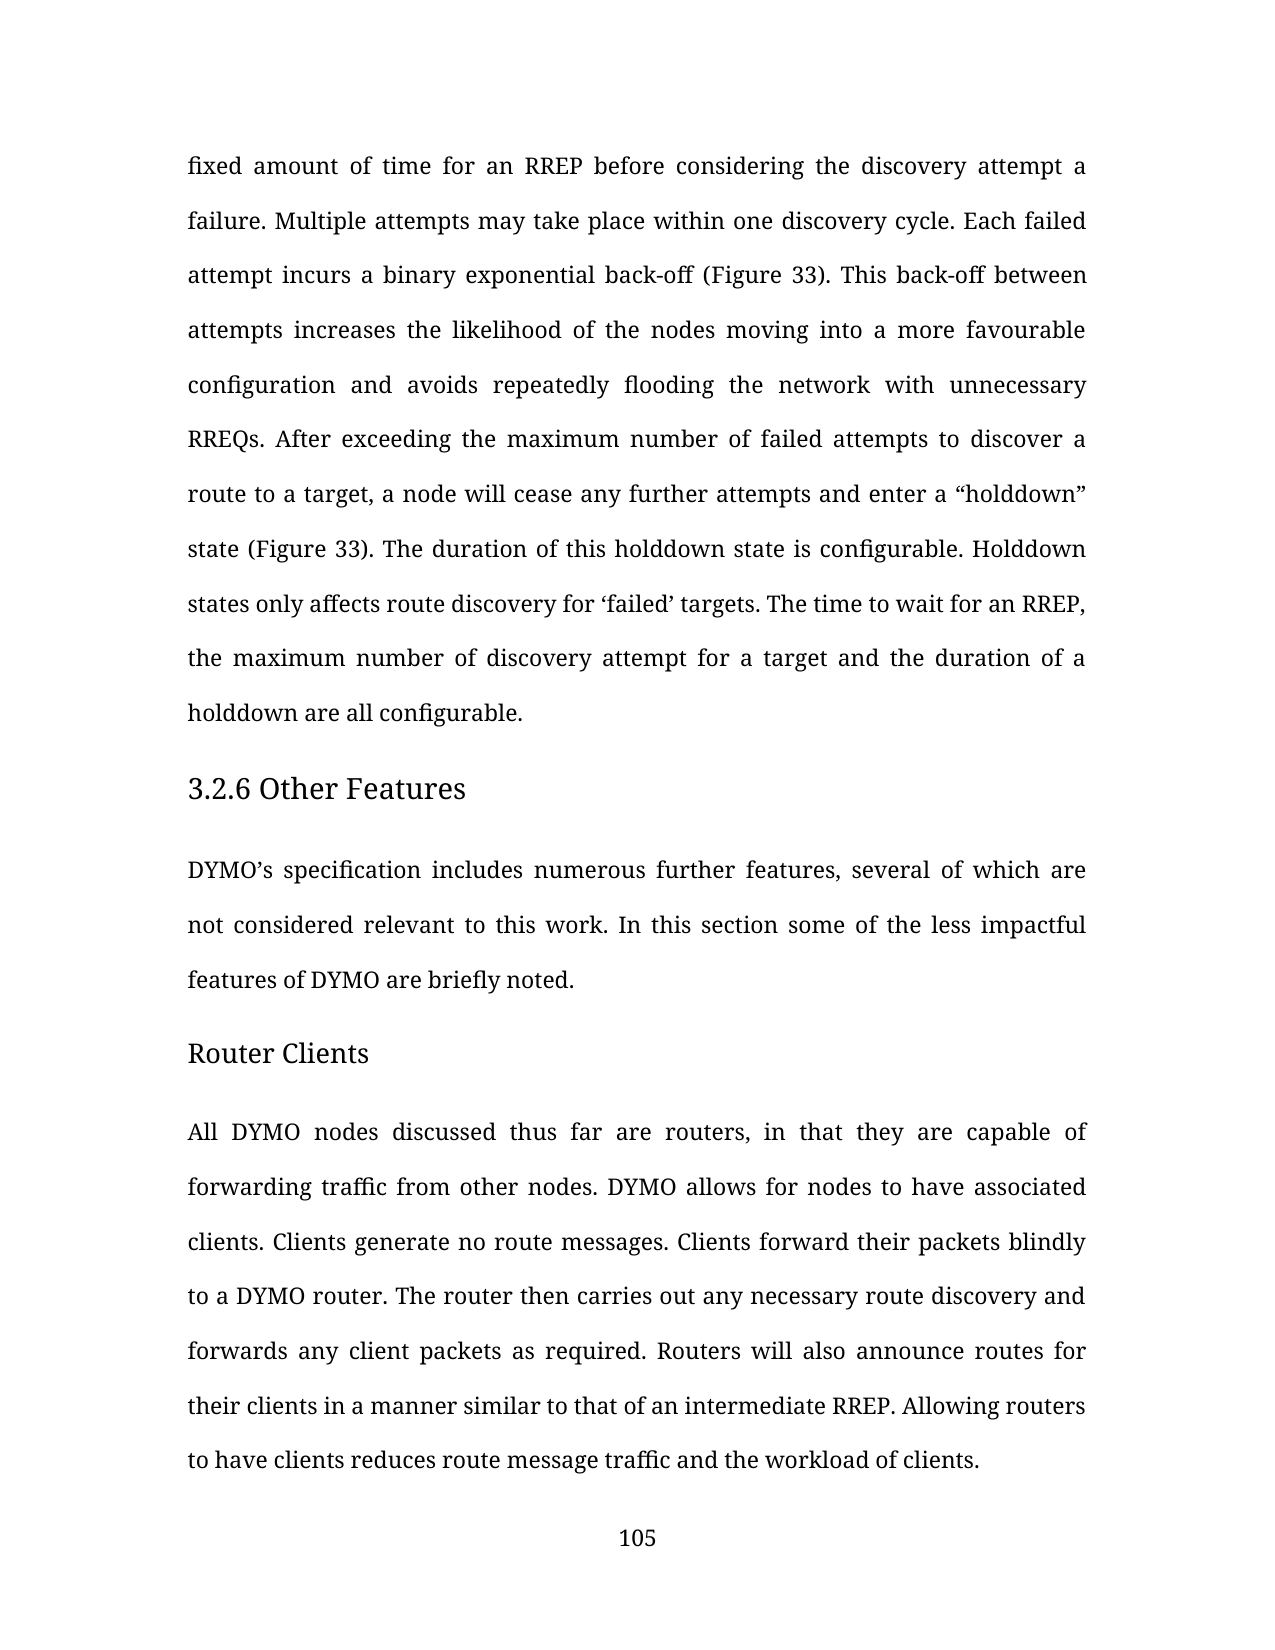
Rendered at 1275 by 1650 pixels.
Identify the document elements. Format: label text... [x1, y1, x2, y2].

text DYMO’s specification includes numerous further features, several of which are not considered relevant to this work. In this section some of the less impactful features of DYMO are briefly noted. [187, 854, 1087, 995]
subtitle Router Clients [187, 1035, 1087, 1072]
text All DYMO nodes discussed thus far are routers, in that they are capable of forwarding traffic from other nodes. DYMO allows for nodes to have associated clients. Clients generate no route messages. Clients forward their packets blindly to a DYMO router. The router then carries out any necessary route discovery and forwards any client packets as required. Routers will also announce routes for their clients in a manner similar to that of an intermediate RREP. Allowing routers to have clients reduces route message traffic and the workload of clients. [187, 1116, 1087, 1476]
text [187, 150, 1087, 728]
subtitle Other Features [187, 768, 1087, 808]
